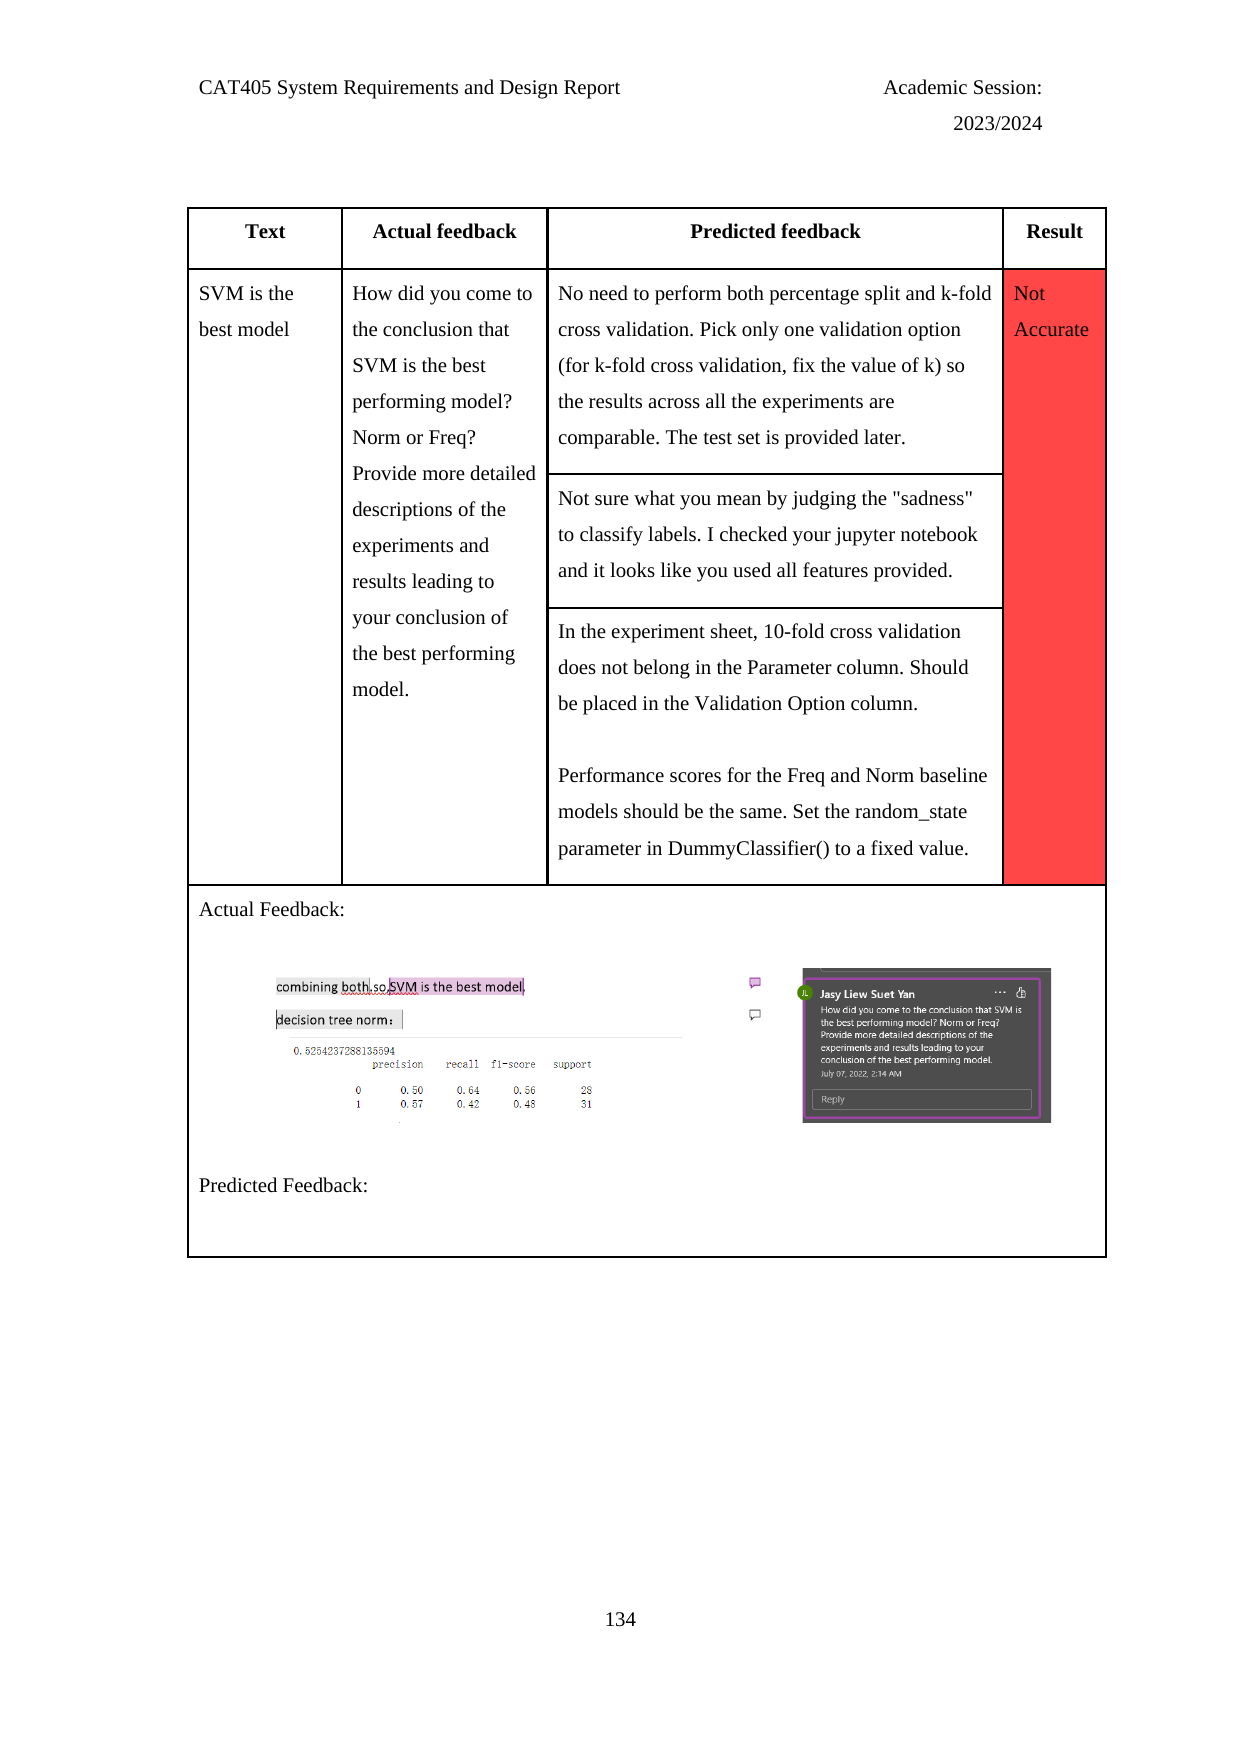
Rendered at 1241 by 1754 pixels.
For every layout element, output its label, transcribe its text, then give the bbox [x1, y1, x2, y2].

table_cell No need to perform both percentage split and k-fold cross validation. Pick only one validation option (for k-fold cross validation, fix the value of k) so the results across all the experiments are comparable. The test set is provided later. [549, 270, 1002, 473]
picture [242, 968, 1052, 1123]
table_cell Not sure what you mean by judging the "sadness" to classify labels. I checked your jupyter notebook and it looks like you used all features provided. [549, 475, 1002, 607]
table_header Predicted feedback [549, 209, 1002, 268]
table_cell Not Accurate [1004, 270, 1105, 884]
table_header Text [189, 209, 341, 268]
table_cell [189, 886, 1105, 1256]
table_cell SVM is the best model [189, 270, 341, 884]
table_cell How did you come to the conclusion that SVM is the best performing model? Norm or Freq? Provide more detailed descriptions of the experiments and results leading to your conclusion of the best performing model. [343, 270, 546, 884]
table_cell In the experiment sheet, 10-fold cross validation does not belong in the Parameter column. Should be placed in the Validation Option column. Performance scores for the Freq and Norm baseline models should be the same. Set the random_state parameter in DummyClassifier() to a fixed value. [549, 609, 1002, 884]
table_header Result [1004, 209, 1105, 268]
table_header Actual feedback [343, 209, 546, 268]
